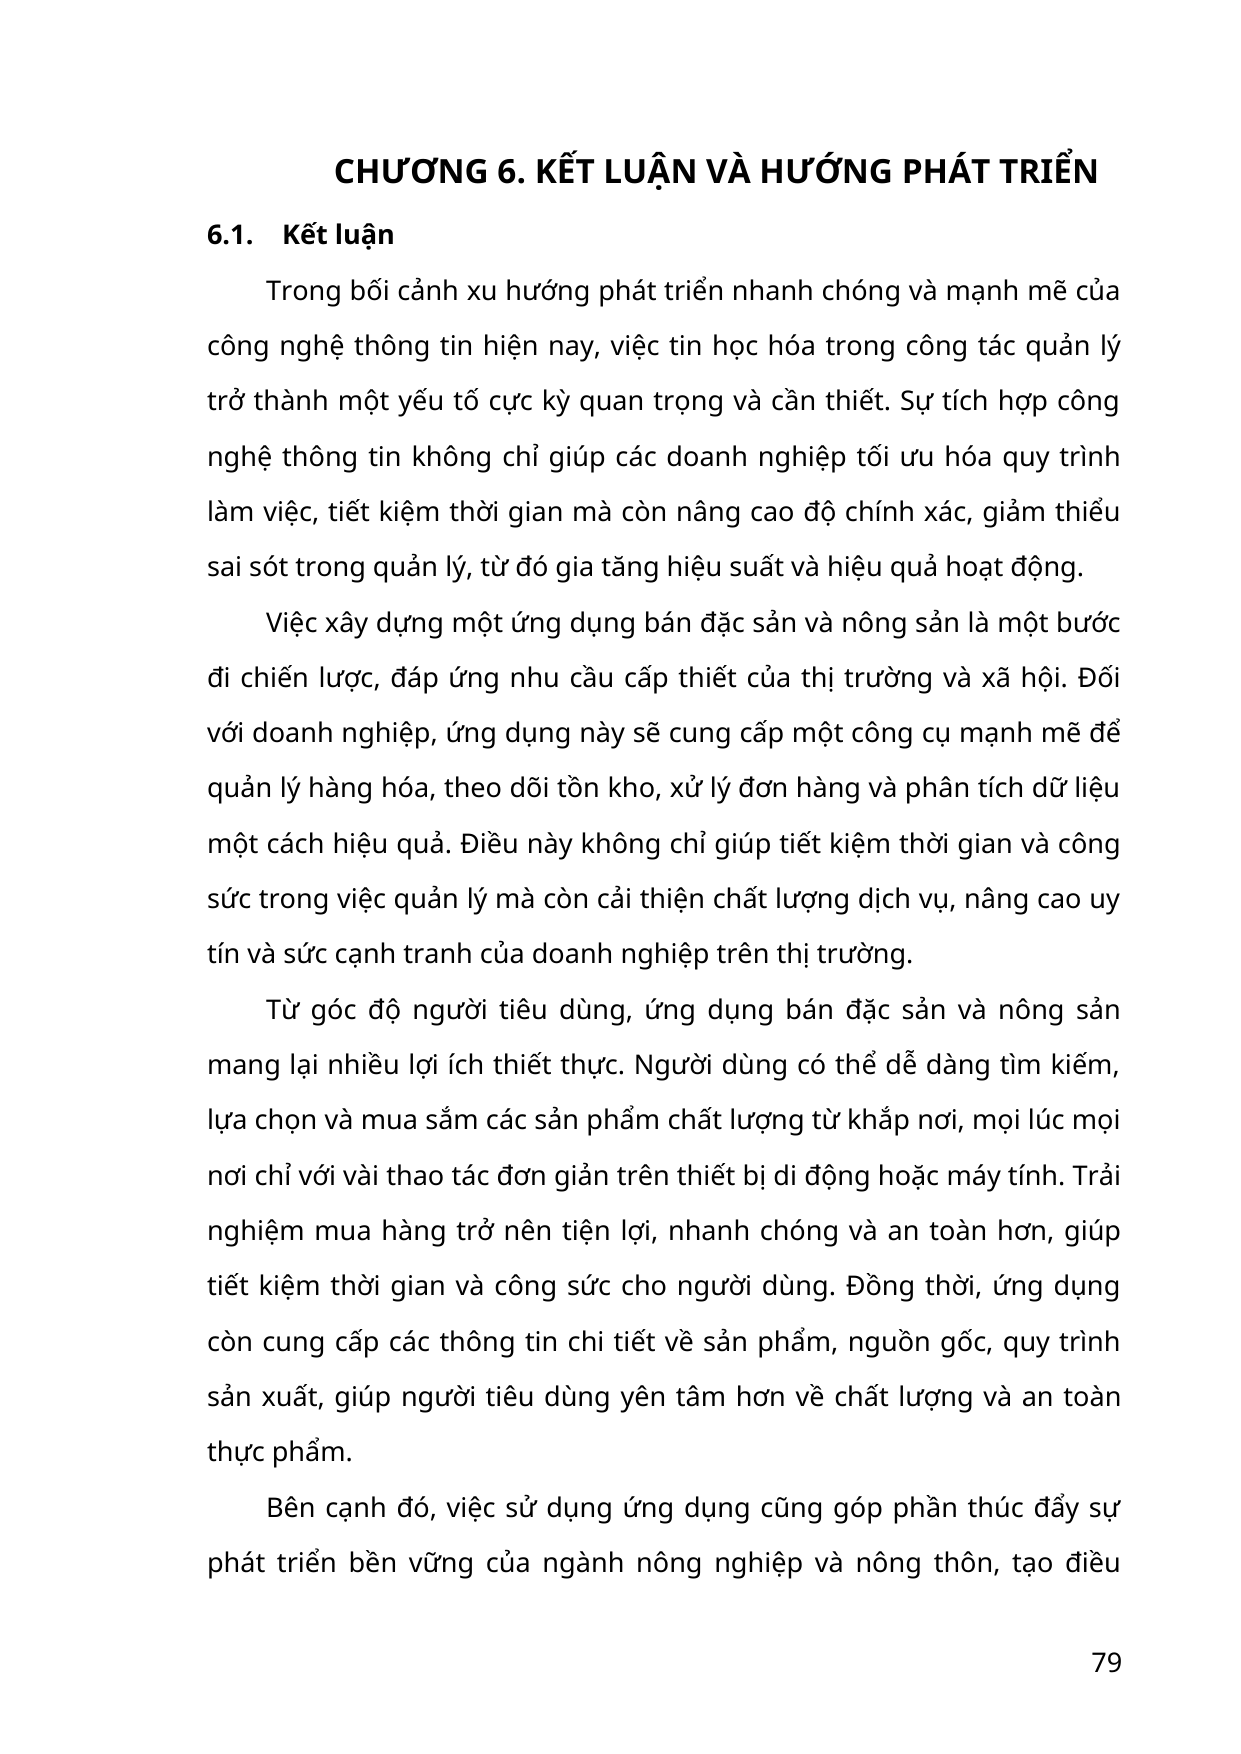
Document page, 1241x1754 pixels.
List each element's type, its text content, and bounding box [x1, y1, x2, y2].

subtitle Kết luận [207, 216, 1122, 253]
text Việc xây dựng một ứng dụng bán đặc sản và nông sản là một bước đi chiến lược, đáp ứng nhu cầu cấp thiết của thị trường và xã hội. Đối với doanh nghiệp, ứng dụng này sẽ cung cấp một công cụ mạnh mẽ để quản lý hàng hóa, theo dõi tồn kho, xử lý đơn hàng và phân tích dữ liệu một cách hiệu quả. Điều này không chỉ giúp tiết kiệm thời gian và công sức trong việc quản lý mà còn cải thiện chất lượng dịch vụ, nâng cao uy tín và sức cạnh tranh của doanh nghiệp trên thị trường. [207, 603, 1122, 972]
text Trong bối cảnh xu hướng phát triển nhanh chóng và mạnh mẽ của công nghệ thông tin hiện nay, việc tin học hóa trong công tác quản lý trở thành một yếu tố cực kỳ quan trọng và cần thiết. Sự tích hợp công nghệ thông tin không chỉ giúp các doanh nghiệp tối ưu hóa quy trình làm việc, tiết kiệm thời gian mà còn nâng cao độ chính xác, giảm thiểu sai sót trong quản lý, từ đó gia tăng hiệu suất và hiệu quả hoạt động. [207, 271, 1122, 584]
text Từ góc độ người tiêu dùng, ứng dụng bán đặc sản và nông sản mang lại nhiều lợi ích thiết thực. Người dùng có thể dễ dàng tìm kiếm, lựa chọn và mua sắm các sản phẩm chất lượng từ khắp nơi, mọi lúc mọi nơi chỉ với vài thao tác đơn giản trên thiết bị di động hoặc máy tính. Trải nghiệm mua hàng trở nên tiện lợi, nhanh chóng và an toàn hơn, giúp tiết kiệm thời gian và công sức cho người dùng. Đồng thời, ứng dụng còn cung cấp các thông tin chi tiết về sản phẩm, nguồn gốc, quy trình sản xuất, giúp người tiêu dùng yên tâm hơn về chất lượng và an toàn thực phẩm. [207, 990, 1122, 1469]
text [207, 1488, 1122, 1580]
subtitle kết luận và hướng phát triển [311, 148, 1122, 193]
